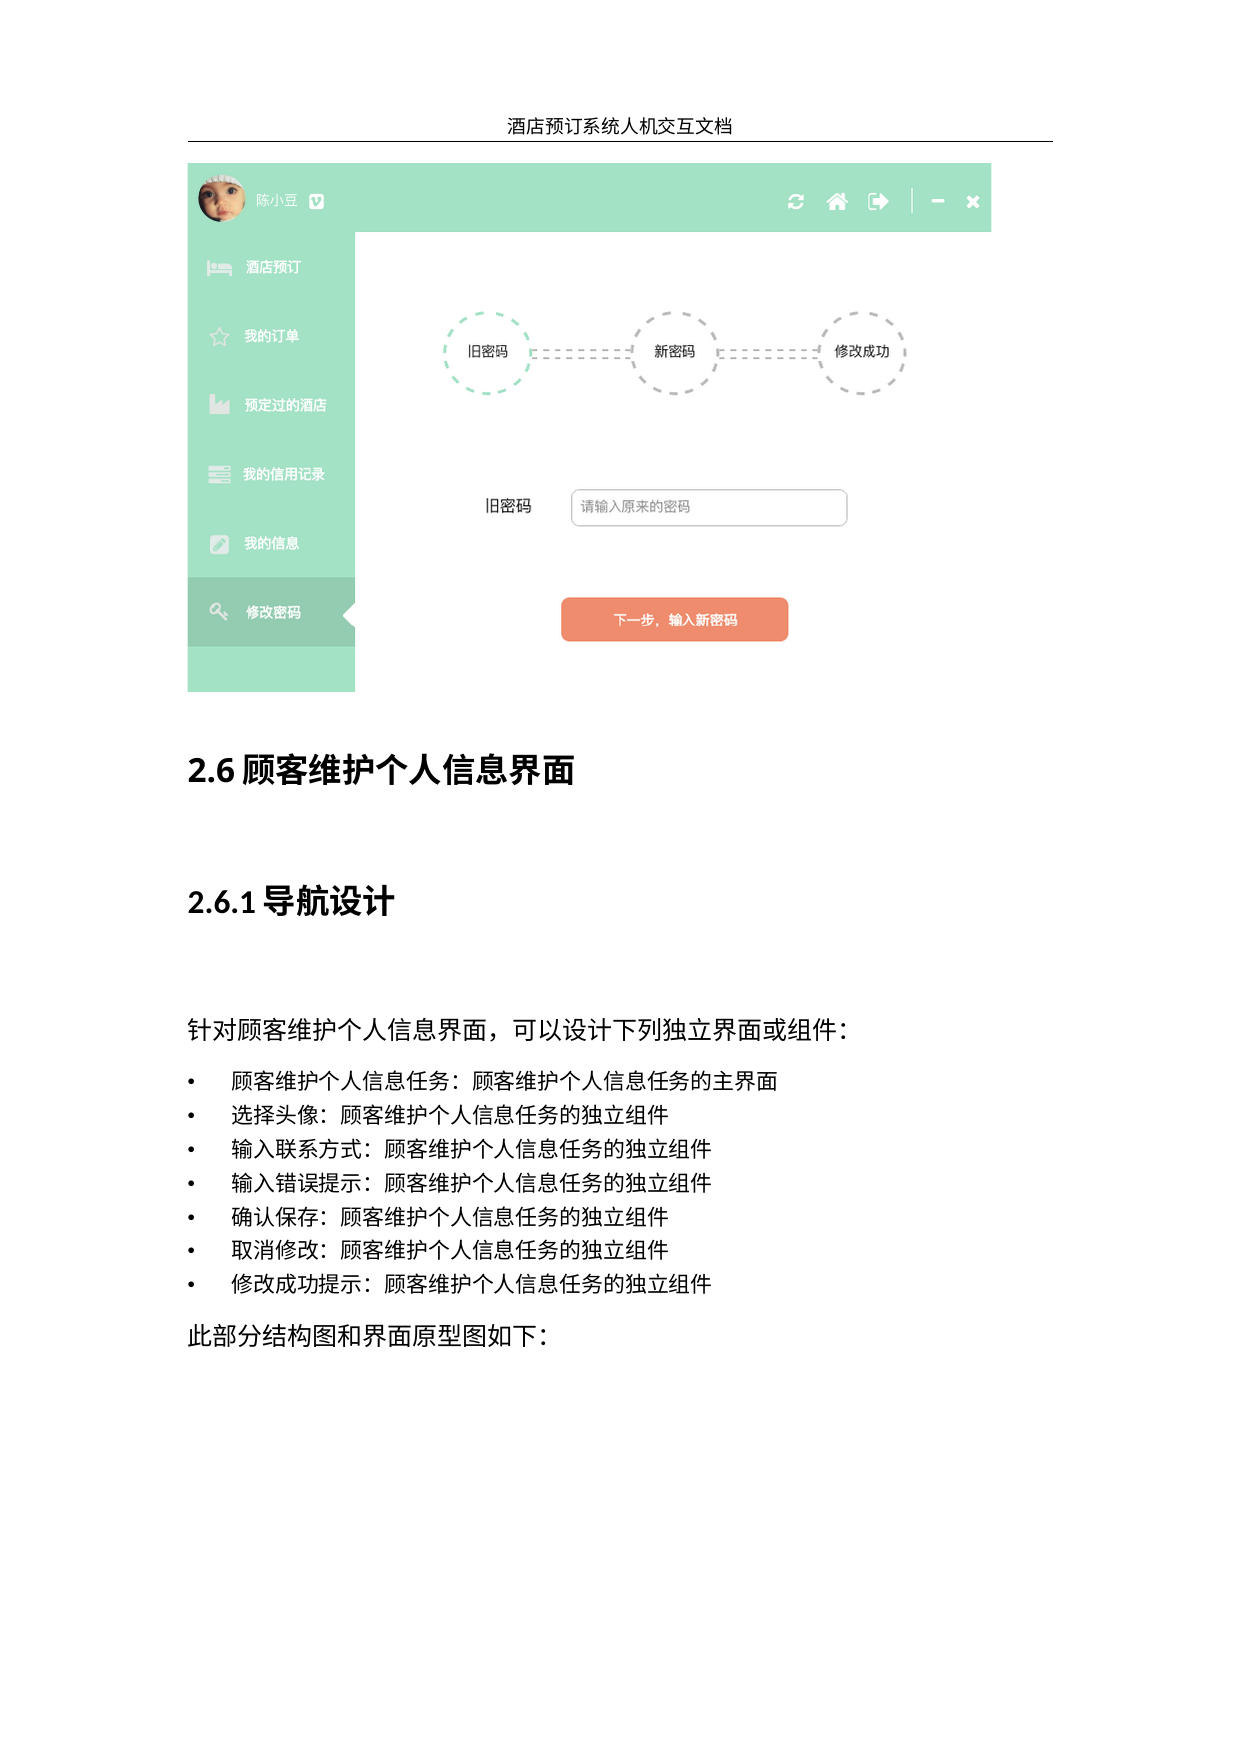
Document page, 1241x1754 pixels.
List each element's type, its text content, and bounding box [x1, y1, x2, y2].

list 输入错误提示：顾客维护个人信息任务的独立组件 [187, 1164, 1053, 1198]
subtitle 2.6顾客维护个人信息界面 [187, 734, 1053, 802]
text 此部分结构图和界面原型图如下： [187, 1300, 1053, 1368]
subtitle 2.6.1导航设计 [187, 864, 1053, 932]
list 确认保存：顾客维护个人信息任务的独立组件 [187, 1198, 1053, 1232]
list 输入联系方式：顾客维护个人信息任务的独立组件 [187, 1131, 1053, 1164]
picture [187, 163, 992, 692]
text 针对顾客维护个人信息界面，可以设计下列独立界面或组件： [187, 995, 1053, 1063]
list 取消修改：顾客维护个人信息任务的独立组件 [187, 1232, 1053, 1266]
list 修改成功提示：顾客维护个人信息任务的独立组件 [187, 1266, 1053, 1300]
list 选择头像：顾客维护个人信息任务的独立组件 [187, 1097, 1053, 1131]
list 顾客维护个人信息任务：顾客维护个人信息任务的主界面 [187, 1063, 1053, 1097]
